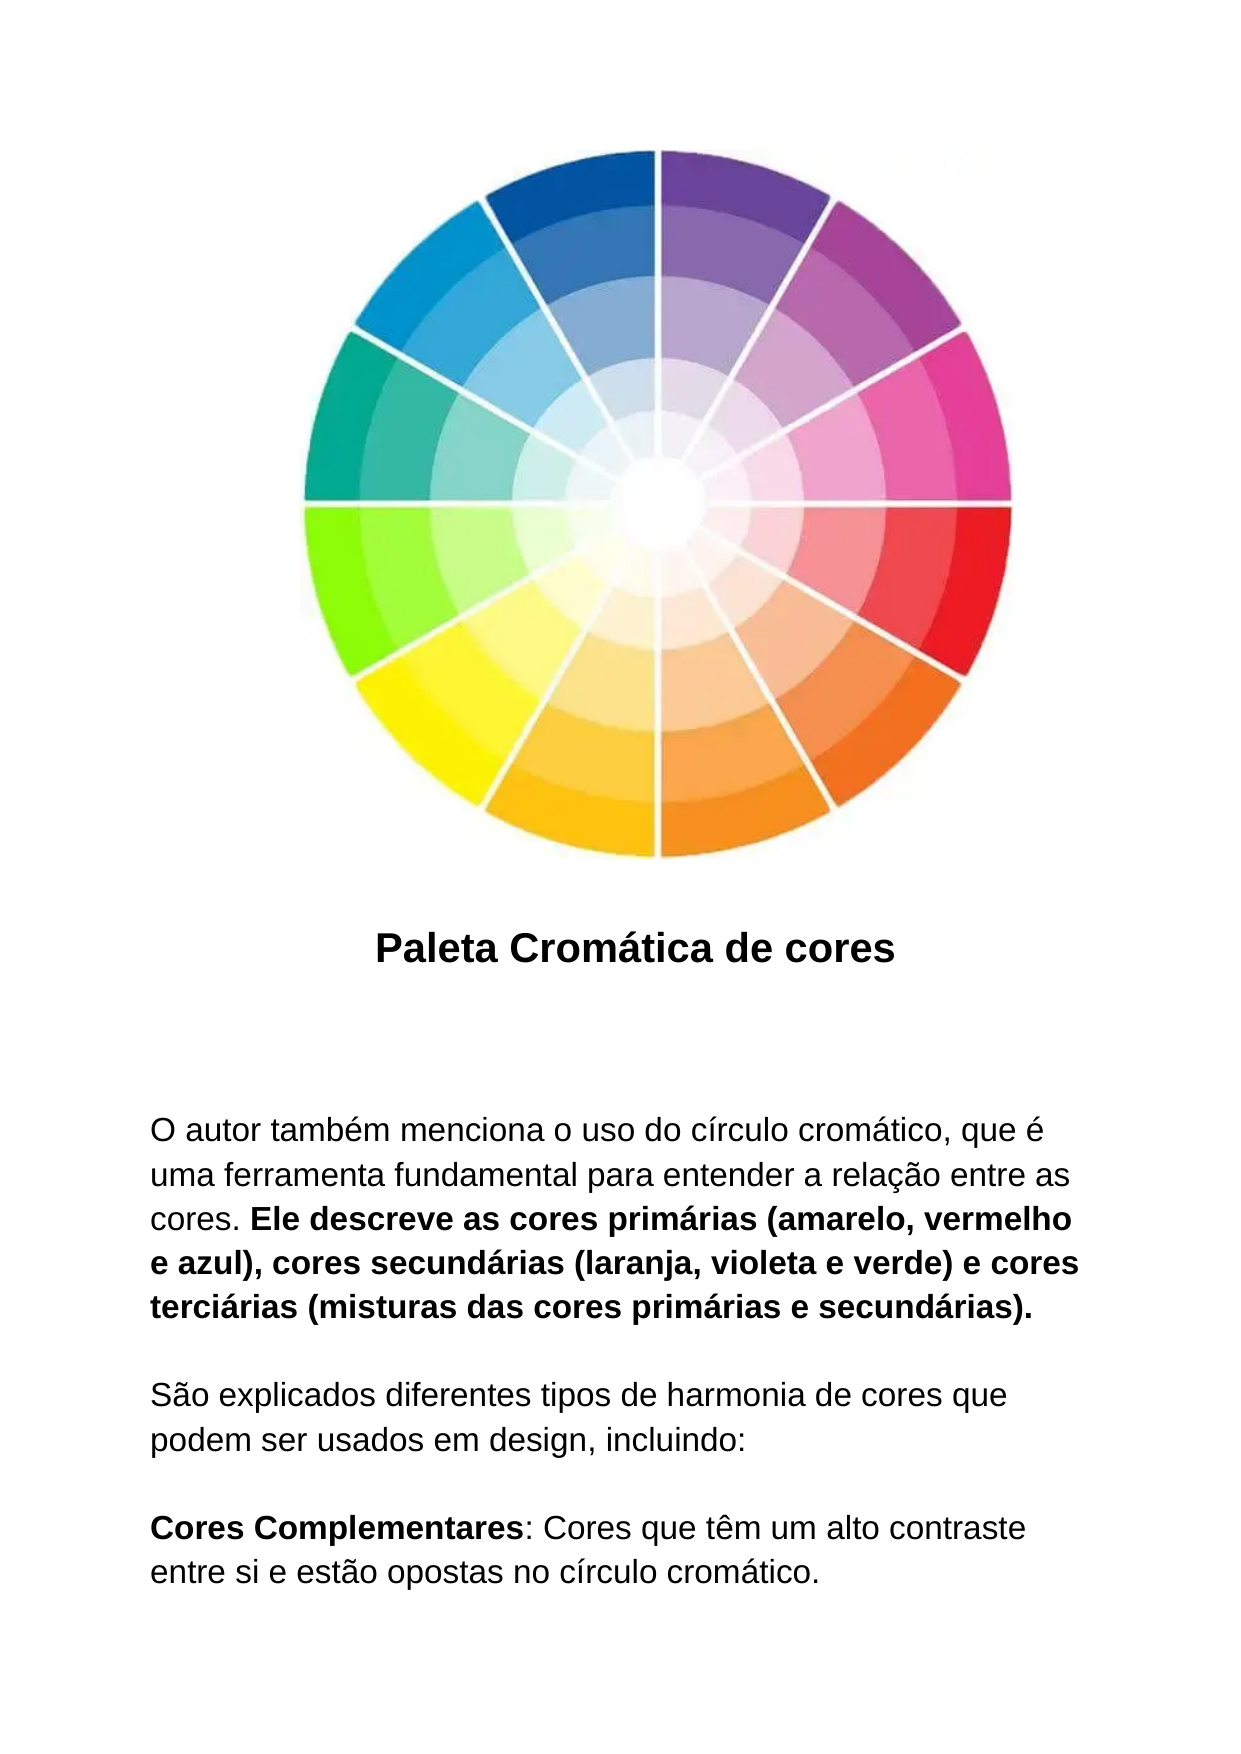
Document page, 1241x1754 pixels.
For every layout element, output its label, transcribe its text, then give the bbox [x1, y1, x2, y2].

text Cores Complementares: Cores que têm um alto contraste entre si e estão opostas no círculo cromático. [150, 1508, 1090, 1591]
picture [300, 150, 1018, 859]
text São explicados diferentes tipos de harmonia de cores que podem ser usados em design, incluindo: [150, 1376, 1090, 1458]
text O autor também menciona o uso do círculo cromático, que é uma ferramenta fundamental para entender a relação entre as cores. Ele descreve as cores primárias (amarelo, vermelho e azul), cores secundárias (laranja, violeta e verde) e cores terciárias (misturas das cores primárias e secundárias). [150, 1111, 1090, 1326]
text Paleta Cromática de cores [150, 923, 1090, 971]
